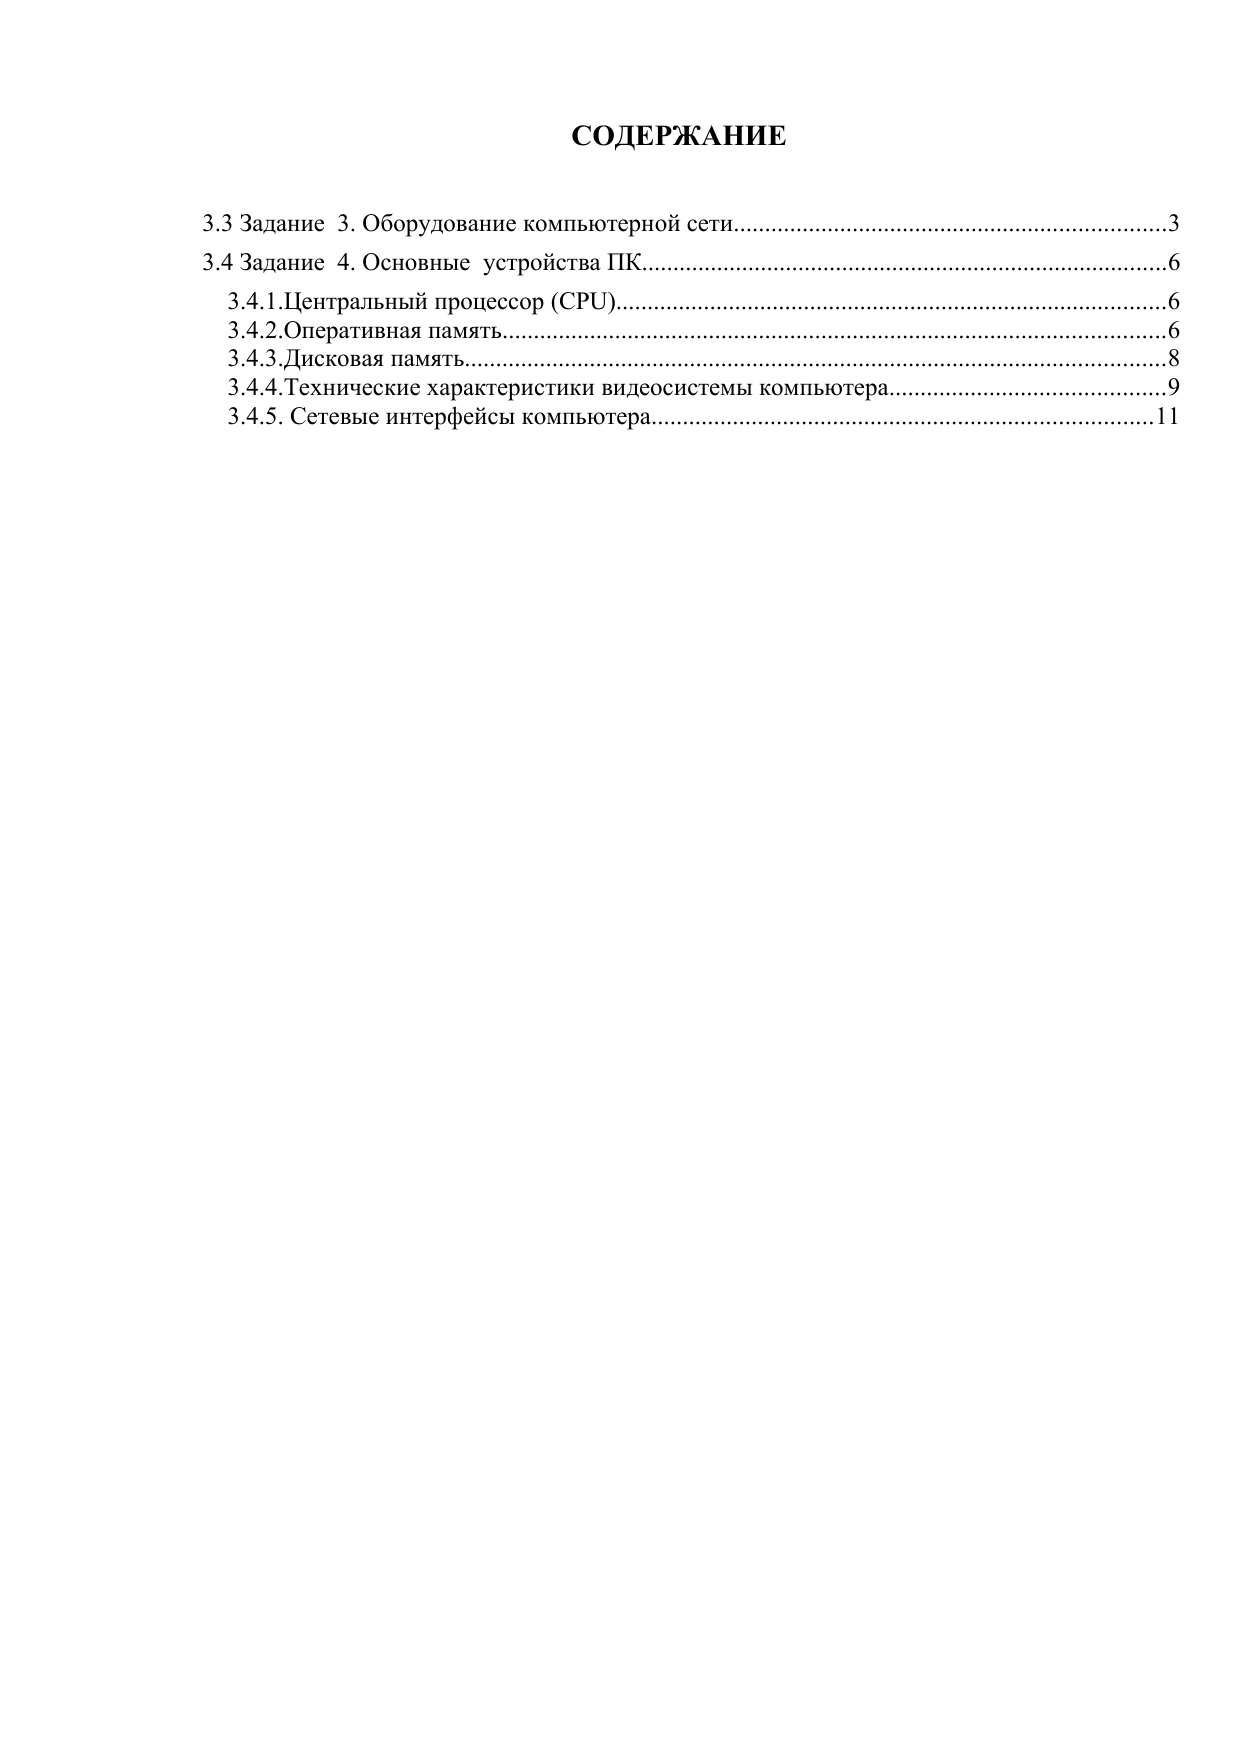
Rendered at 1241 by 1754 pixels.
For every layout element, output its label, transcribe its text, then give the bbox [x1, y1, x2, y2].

text СОДЕРЖАНИЕ [177, 118, 1181, 152]
text 3.4.2.Оперативная память 6 [227, 315, 1181, 343]
text 3.4 Задание 4. Основные устройства ПК 6 [202, 247, 1181, 276]
text 3.4.5. Сетевые интерфейсы компьютера 11 [227, 401, 1181, 430]
text 3.4.1.Центральный процессор (CPU) 6 [227, 286, 1181, 315]
text 3.4.3.Дисковая память 8 [227, 343, 1181, 372]
text 3.3 Задание 3. Оборудование компьютерной сети 3 [202, 208, 1181, 237]
text 3.4.4.Технические характеристики видеосистемы компьютера 9 [227, 372, 1181, 401]
